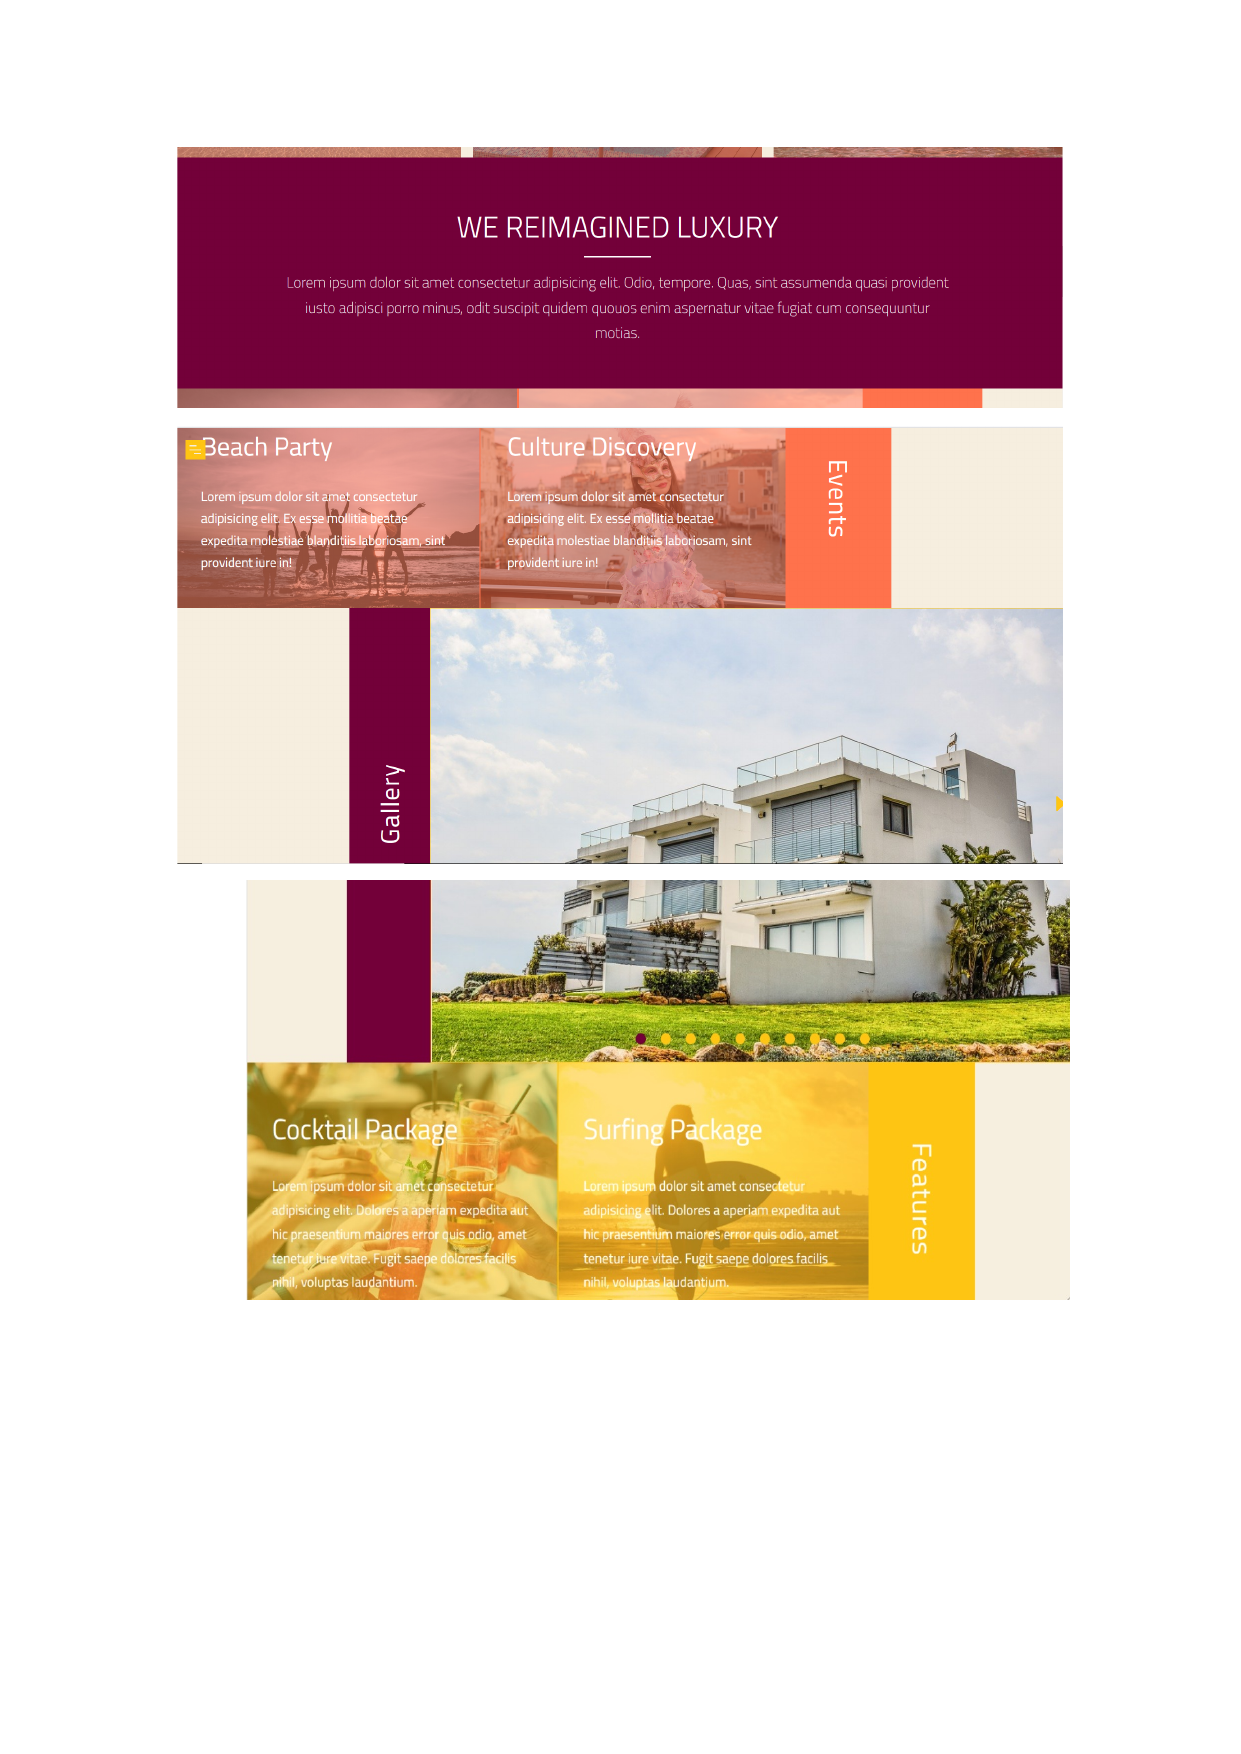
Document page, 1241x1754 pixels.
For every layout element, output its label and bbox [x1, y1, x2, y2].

picture [177, 426, 1063, 864]
picture [245, 880, 1069, 1298]
picture [177, 147, 1063, 408]
